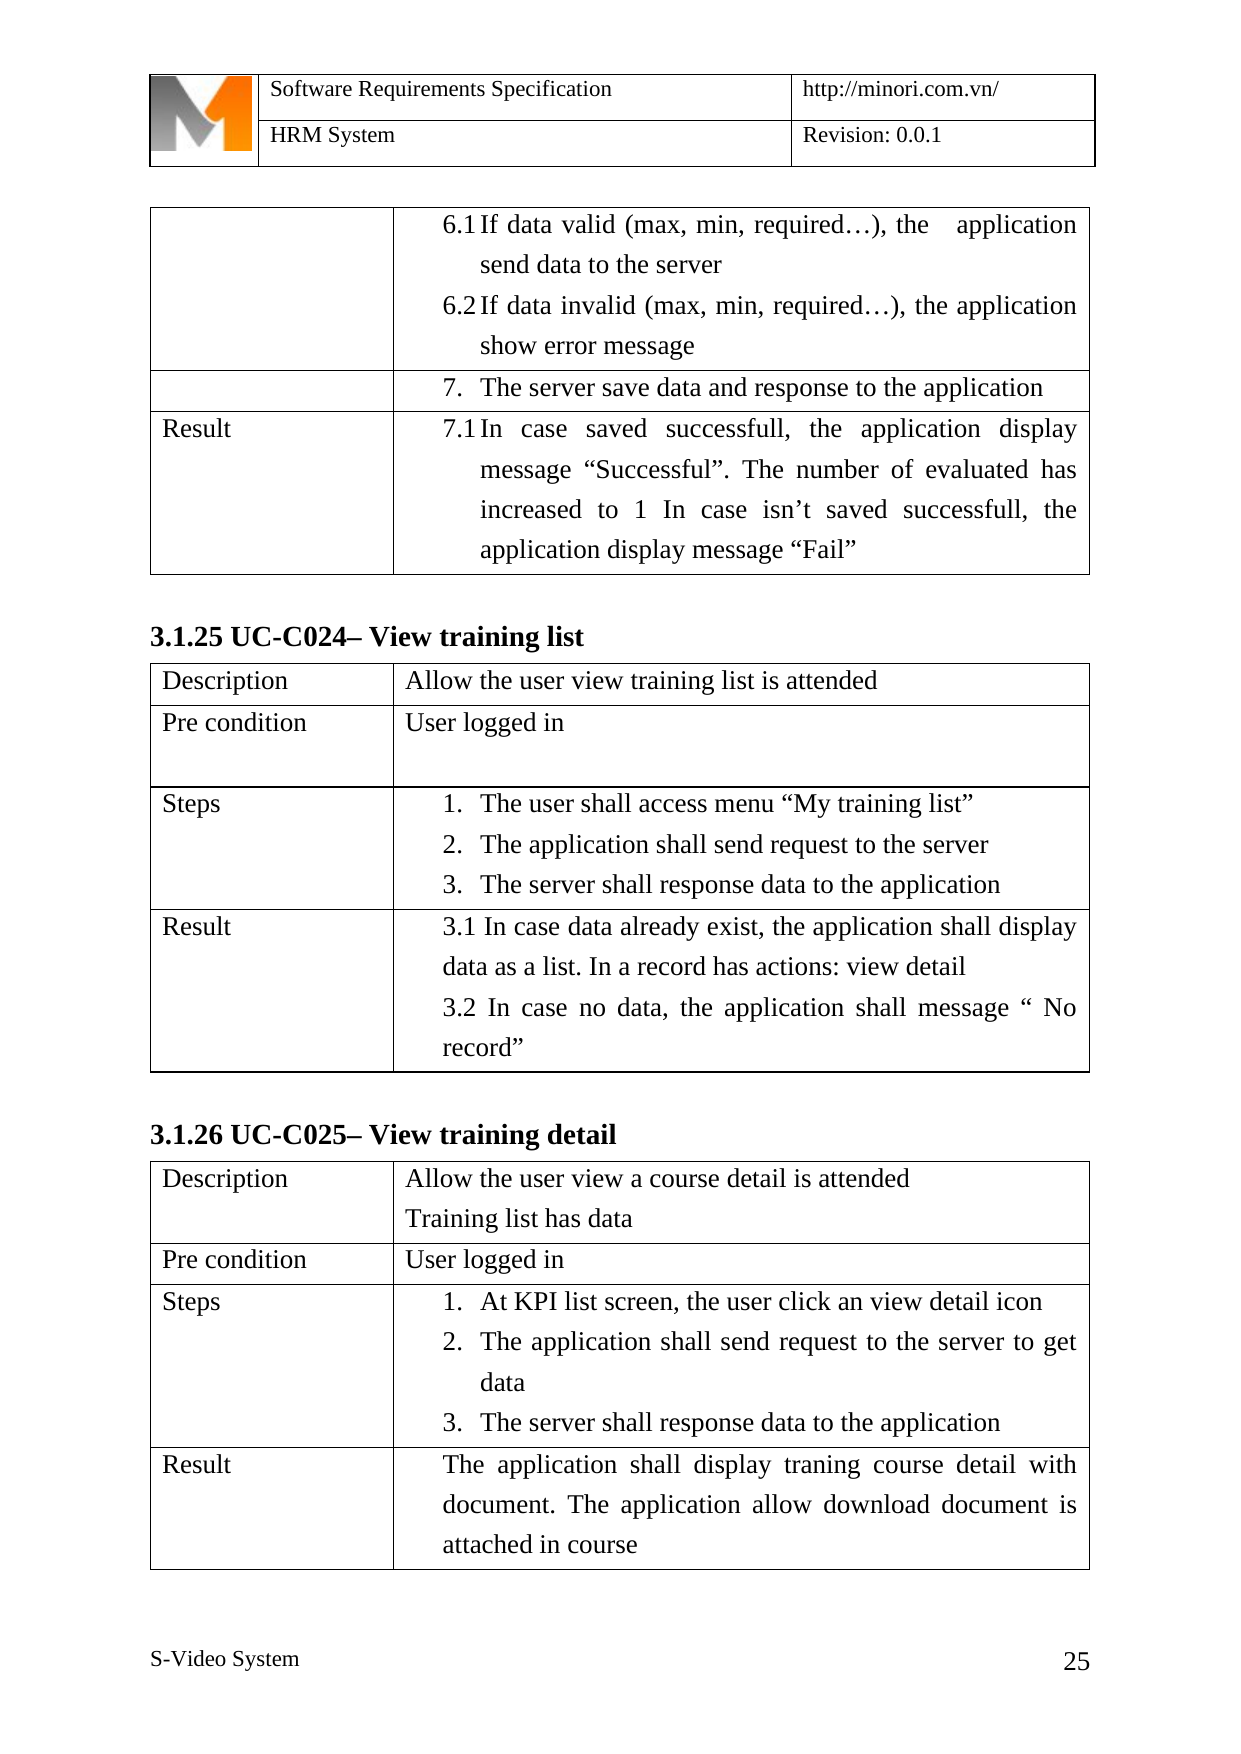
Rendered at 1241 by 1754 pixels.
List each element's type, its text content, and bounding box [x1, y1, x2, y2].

table_cell User logged in [394, 706, 1089, 786]
table_cell Result [151, 412, 393, 574]
picture [151, 76, 252, 151]
subtitle 3.1.26 UC-C025– View training detail [150, 1117, 1090, 1151]
table_cell User logged in [394, 1244, 1089, 1284]
table_cell Pre condition [151, 1244, 393, 1284]
table_header Allow the user view a course detail is attended Training list has data [394, 1162, 1089, 1242]
table_cell 3.1 In case data already exist, the application shall display data as a list. In a record has actions: view detail 3.2 In case no data, the application shall message “ No record” [394, 910, 1089, 1071]
subtitle 3.1.25 UC-C024– View training list [150, 619, 1090, 653]
table_header Allow the user view training list is attended [394, 664, 1089, 704]
table_cell The server save data and response to the application [394, 371, 1089, 411]
table_cell [151, 371, 393, 411]
table_cell The user shall access menu “My training list” The application shall send request to the server The server shall response data to the application [394, 788, 1089, 909]
table_cell Steps [151, 788, 393, 909]
table_cell If data valid (max, min, required…), the application send data to the server If data invalid (max, min, required…), the application show error message [394, 208, 1089, 370]
table_cell Pre condition [151, 706, 393, 786]
table_cell At KPI list screen, the user click an view detail icon The application shall send request to the server to get data The server shall response data to the application [394, 1285, 1089, 1447]
table_cell [151, 208, 393, 370]
table_cell In case saved successfull, the application display message “Successful”. The number of evaluated has increased to 1 In case isn’t saved successfull, the application display message “Fail” [394, 412, 1089, 574]
table_cell Result [151, 1448, 393, 1569]
table_cell Result [151, 910, 393, 1071]
table_cell The application shall display traning course detail with document. The application allow download document is attached in course [394, 1448, 1089, 1569]
table_header Description [151, 664, 393, 704]
table_header Description [151, 1162, 393, 1242]
table_cell Steps [151, 1285, 393, 1447]
